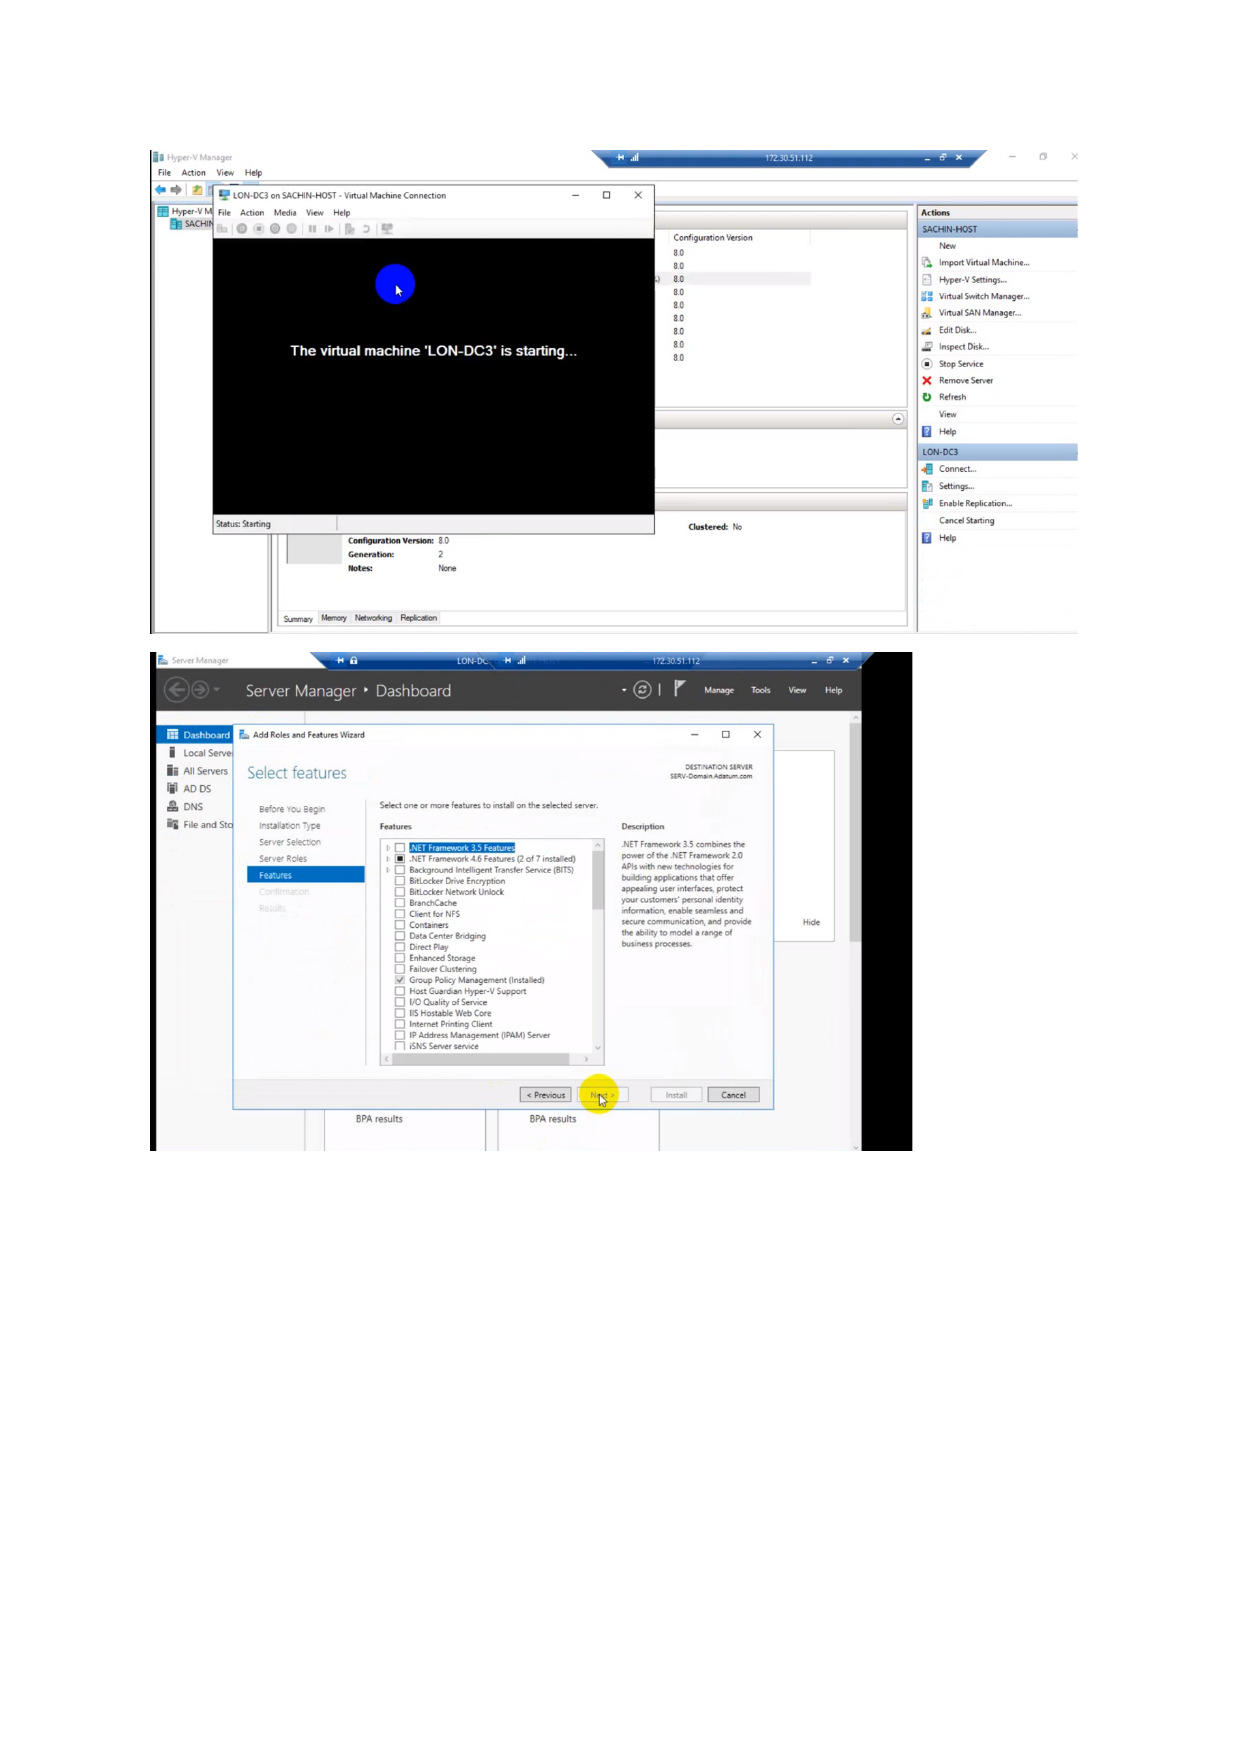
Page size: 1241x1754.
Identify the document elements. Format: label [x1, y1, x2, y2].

picture [150, 652, 913, 1151]
picture [150, 150, 1078, 634]
